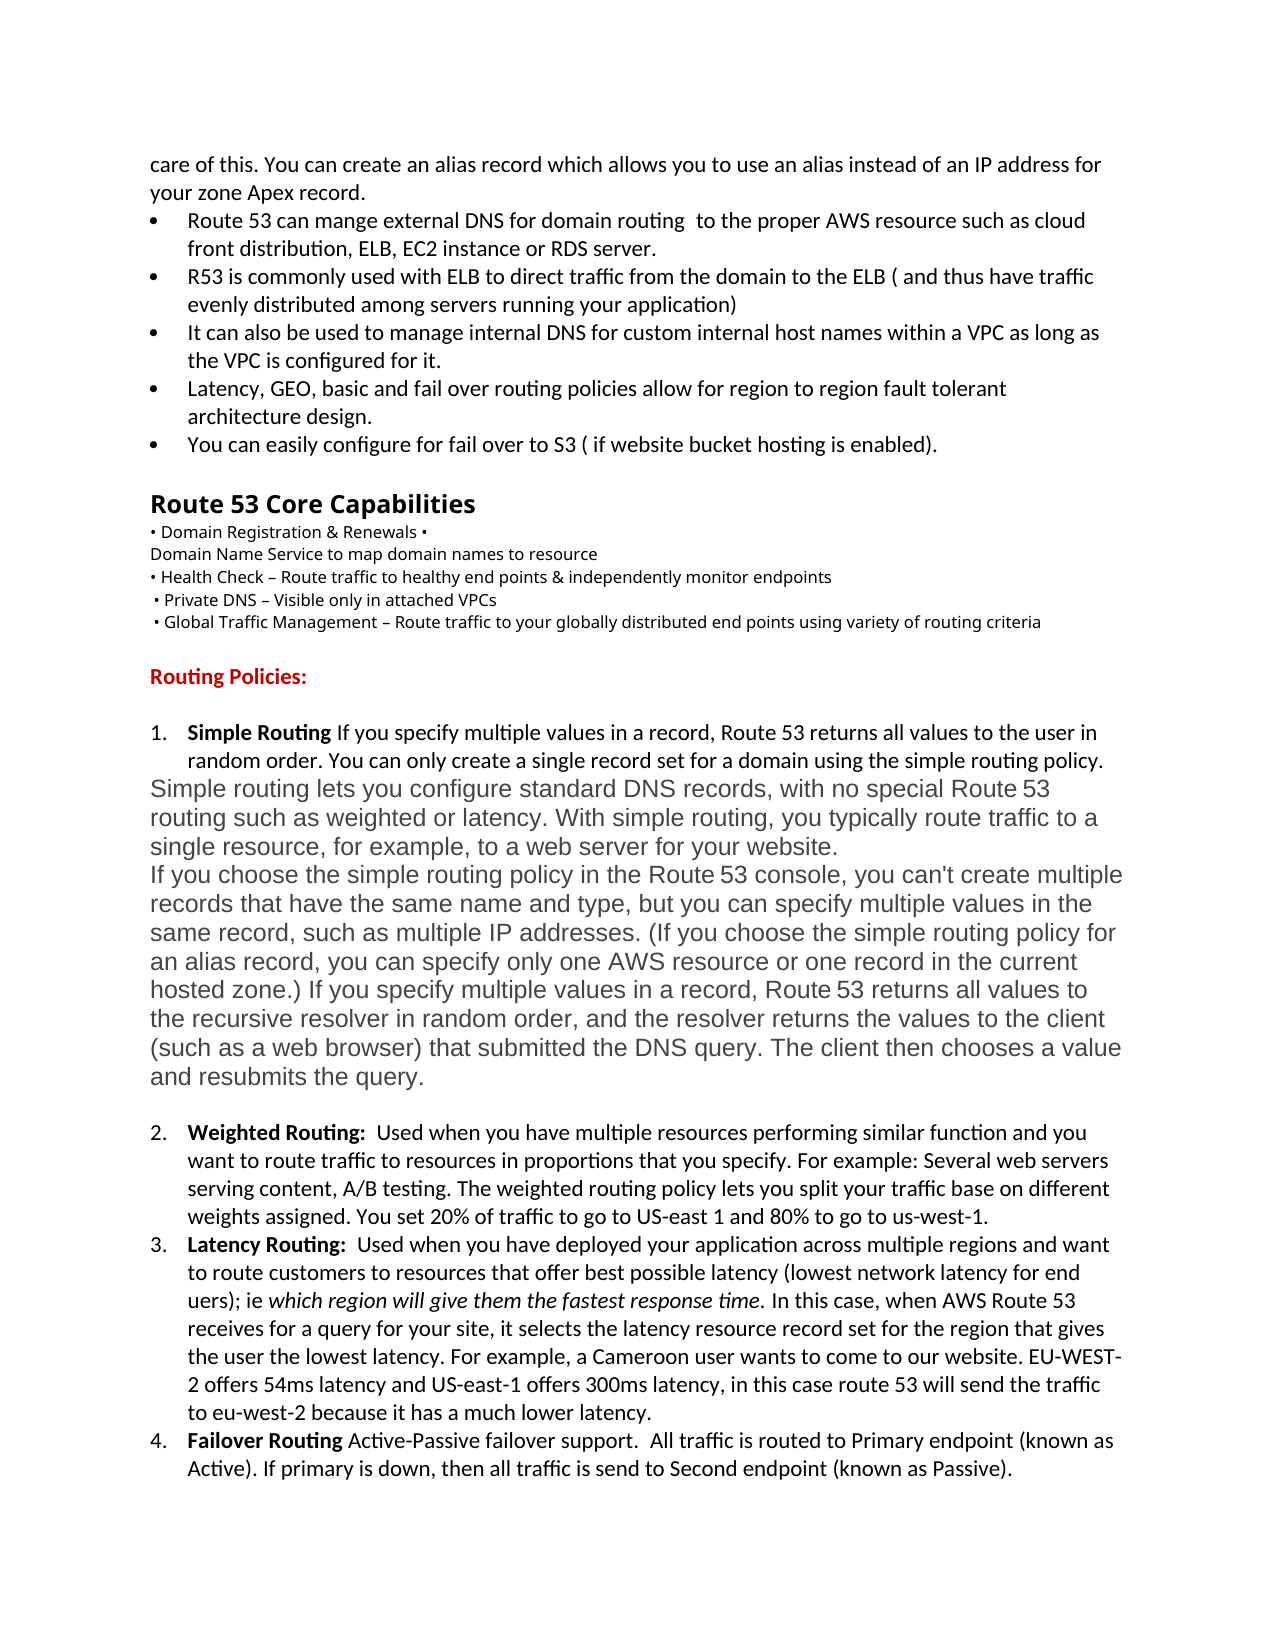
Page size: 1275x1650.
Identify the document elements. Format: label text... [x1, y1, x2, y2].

list R53 is commonly used with ELB to direct traffic from the domain to the ELB ( and thus have traffic evenly distributed among servers running your application) [150, 262, 1125, 318]
list You can easily configure for fail over to S3 ( if website bucket hosting is enabled). [150, 430, 1125, 458]
list Latency, GEO, basic and fail over routing policies allow for region to region fault tolerant architecture design. [150, 374, 1125, 430]
text Simple routing lets you configure standard DNS records, with no special Route 53 routing such as weighted or latency. With simple routing, you typically route traffic to a single resource, for example, to a web server for your website. [150, 774, 1125, 860]
list Route 53 can mange external DNS for domain routing to the proper AWS resource such as cloud front distribution, ELB, EC2 instance or RDS server. [150, 206, 1125, 262]
list Weighted Routing: Used when you have multiple resources performing similar function and you want to route traffic to resources in proportions that you specify. For example: Several web servers serving content, A/B testing. The weighted routing policy lets you split your traffic base on different weights assigned. You set 20% of traffic to go to US-east 1 and 80% to go to us-west-1. [150, 1118, 1125, 1230]
list It can also be used to manage internal DNS for custom internal host names within a VPC as long as the VPC is configured for it. [150, 318, 1125, 374]
list Latency Routing: Used when you have deployed your application across multiple regions and want to route customers to resources that offer best possible latency (lowest network latency for end uers); ie which region will give them the fastest response time. In this case, when AWS Route 53 receives for a query for your site, it selects the latency resource record set for the region that gives the user the lowest latency. For example, a Cameroon user wants to come to our website. EU-WEST-2 offers 54ms latency and US-east-1 offers 300ms latency, in this case route 53 will send the traffic to eu-west-2 because it has a much lower latency. [150, 1230, 1125, 1426]
text • Health Check – Route traffic to healthy end points & independently monitor endpoints [150, 566, 1125, 588]
list Failover Routing Active-Passive failover support. All traffic is routed to Primary endpoint (known as Active). If primary is down, then all traffic is send to Second endpoint (known as Passive). [150, 1426, 1125, 1482]
text Route 53 Core Capabilities [150, 486, 1125, 520]
text Routing Policies: [150, 662, 1125, 690]
text • Private DNS – Visible only in attached VPCs [150, 588, 1125, 611]
text • Domain Registration & Renewals • [150, 520, 1125, 543]
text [150, 150, 1125, 206]
text • Global Traffic Management – Route traffic to your globally distributed end points using variety of routing criteria [150, 611, 1125, 634]
text If you choose the simple routing policy in the Route 53 console, you can't create multiple records that have the same name and type, but you can specify multiple values in the same record, such as multiple IP addresses. (If you choose the simple routing policy for an alias record, you can specify only one AWS resource or one record in the current hosted zone.) If you specify multiple values in a record, Route 53 returns all values to the recursive resolver in random order, and the resolver returns the values to the client (such as a web browser) that submitted the DNS query. The client then chooses a value and resubmits the query. [150, 860, 1125, 1090]
list Simple Routing If you specify multiple values in a record, Route 53 returns all values to the user in random order. You can only create a single record set for a domain using the simple routing policy. [150, 718, 1125, 774]
text Domain Name Service to map domain names to resource [150, 543, 1125, 566]
